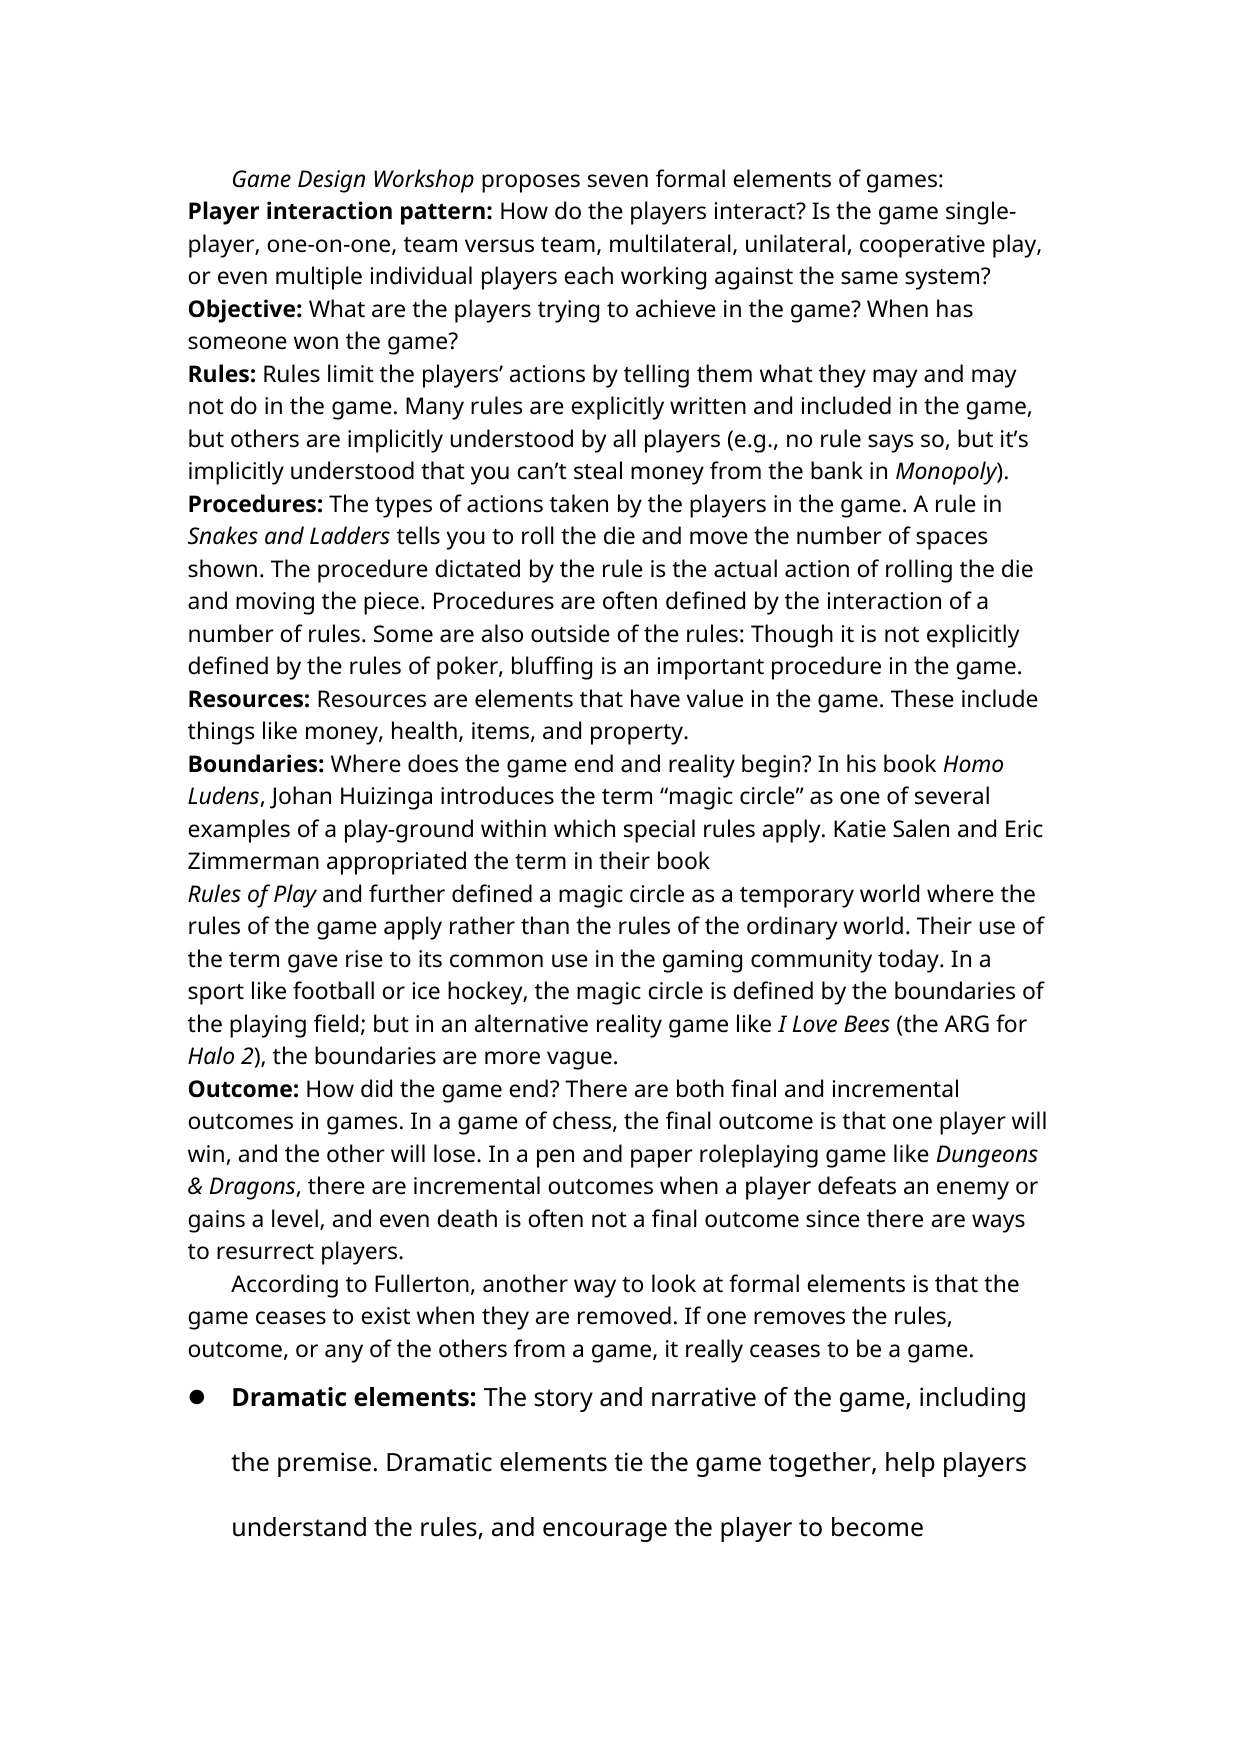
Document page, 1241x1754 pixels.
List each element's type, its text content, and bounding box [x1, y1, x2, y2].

text Player interaction pattern: How do the players interact? Is the game single-player, one-on-one, team versus team, multilateral, unilateral, cooperative play, or even multiple individual players each working against the same system? [187, 194, 1053, 292]
text Rules of Play and further defined a magic circle as a temporary world where the rules of the game apply rather than the rules of the ordinary world. Their use of the term gave rise to its common use in the gaming community today. In a sport like football or ice hockey, the magic circle is defined by the boundaries of the playing field; but in an alternative reality game like I Love Bees (the ARG for Halo 2), the boundaries are more vague. [187, 877, 1053, 1072]
text Objective: What are the players trying to achieve in the game? When has someone won the game? [187, 292, 1053, 357]
text Boundaries: Where does the game end and reality begin? In his book Homo Ludens, Johan Huizinga introduces the term “magic circle” as one of several examples of a play-ground within which special rules apply. Katie Salen and Eric Zimmerman appropriated the term in their book [187, 747, 1053, 877]
text Outcome: How did the game end? There are both final and incremental outcomes in games. In a game of chess, the final outcome is that one player will win, and the other will lose. In a pen and paper roleplaying game like Dungeons & Dragons, there are incremental outcomes when a player defeats an enemy or gains a level, and even death is often not a final outcome since there are ways to resurrect players. [187, 1072, 1053, 1267]
text Game Design Workshop proposes seven formal elements of games: [187, 162, 1053, 194]
text Rules: Rules limit the players’ actions by telling them what they may and may not do in the game. Many rules are explicitly written and included in the game, but others are implicitly understood by all players (e.g., no rule says so, but it’s implicitly understood that you can’t steal money from the bank in Monopoly). [187, 357, 1053, 487]
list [187, 1364, 1053, 1559]
text According to Fullerton, another way to look at formal elements is that the game ceases to exist when they are removed. If one removes the rules, outcome, or any of the others from a game, it really ceases to be a game. [187, 1267, 1053, 1364]
text Resources: Resources are elements that have value in the game. These include things like money, health, items, and property. [187, 682, 1053, 747]
text Procedures: The types of actions taken by the players in the game. A rule in Snakes and Ladders tells you to roll the die and move the number of spaces shown. The procedure dictated by the rule is the actual action of rolling the die and moving the piece. Procedures are often defined by the interaction of a number of rules. Some are also outside of the rules: Though it is not explicitly defined by the rules of poker, bluffing is an important procedure in the game. [187, 487, 1053, 682]
